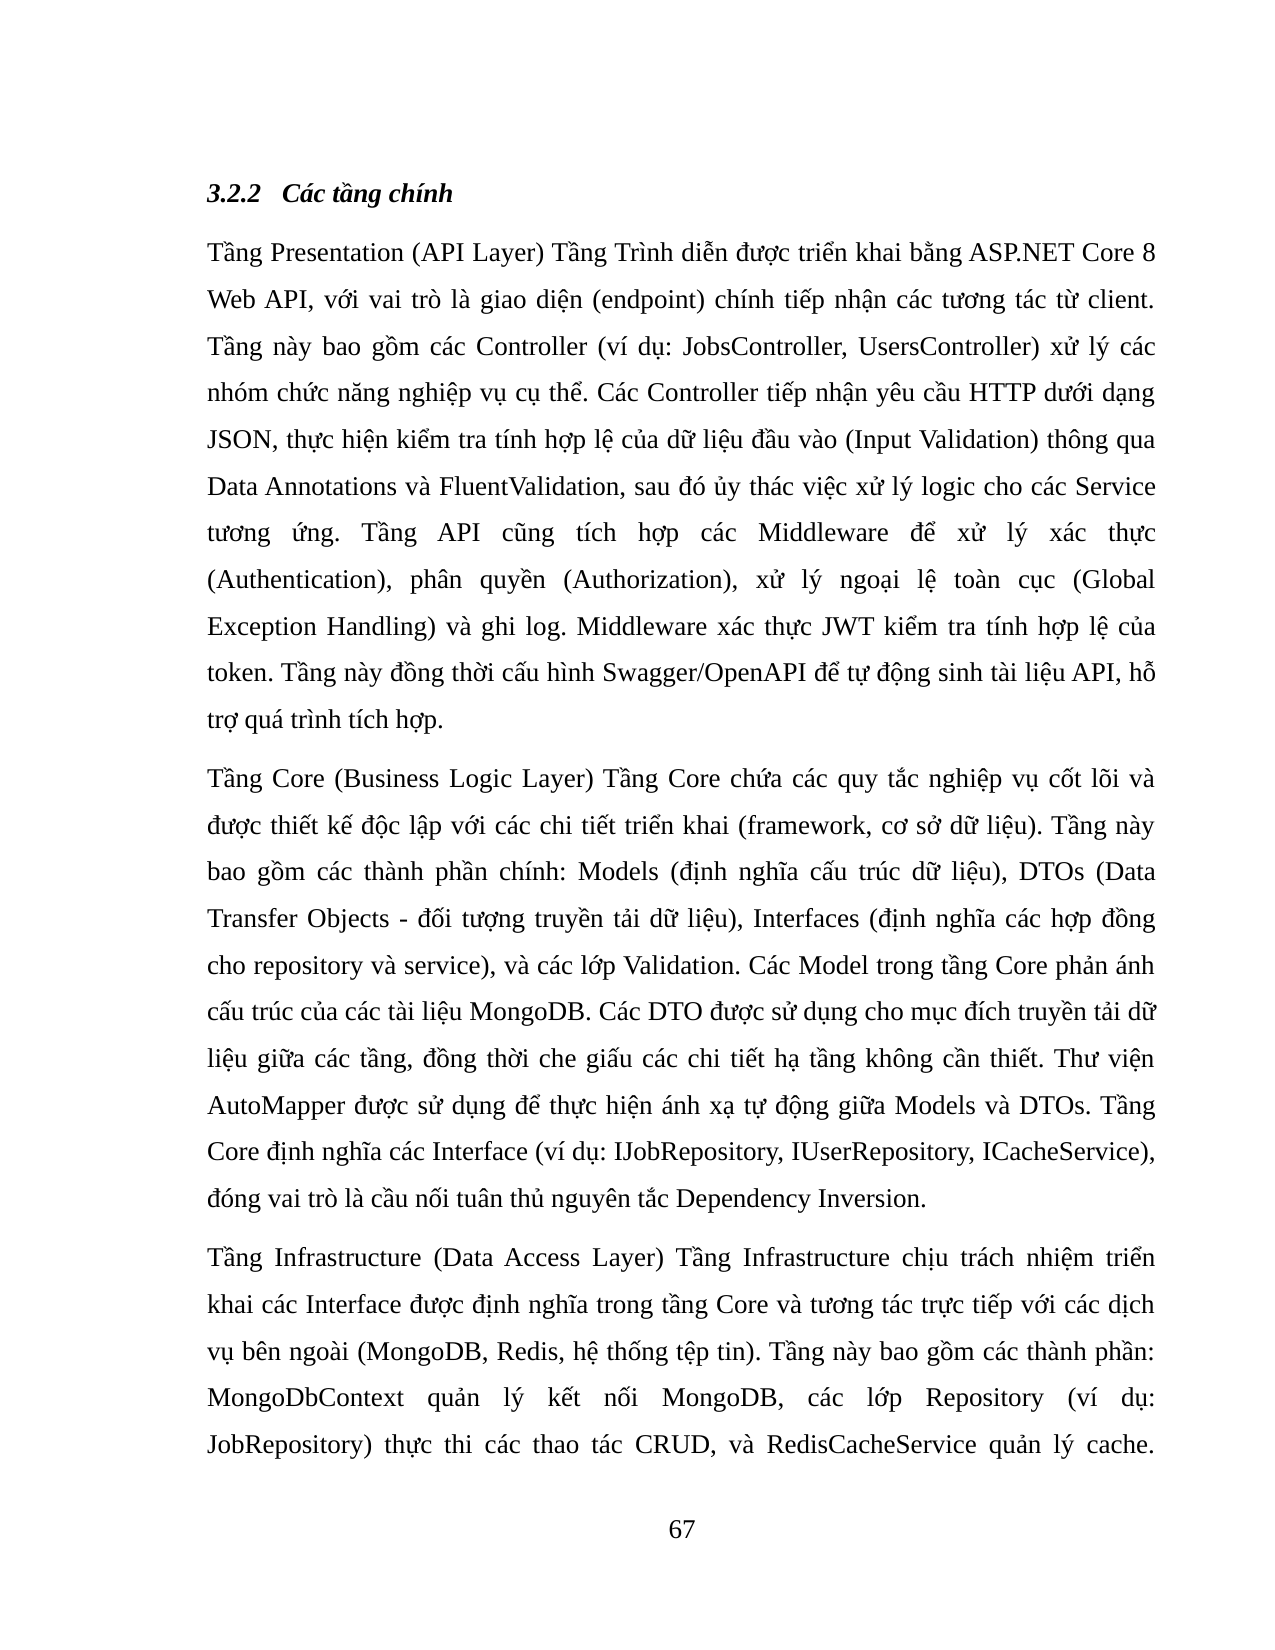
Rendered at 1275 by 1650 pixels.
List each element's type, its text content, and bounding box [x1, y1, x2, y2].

text Tầng Core (Business Logic Layer) Tầng Core chứa các quy tắc nghiệp vụ cốt lõi và được thiết kế độc lập với các chi tiết triển khai (framework, cơ sở dữ liệu). Tầng này bao gồm các thành phần chính: Models (định nghĩa cấu trúc dữ liệu), DTOs (Data Transfer Objects - đối tượng truyền tải dữ liệu), Interfaces (định nghĩa các hợp đồng cho repository và service), và các lớp Validation. Các Model trong tầng Core phản ánh cấu trúc của các tài liệu MongoDB. Các DTO được sử dụng cho mục đích truyền tải dữ liệu giữa các tầng, đồng thời che giấu các chi tiết hạ tầng không cần thiết. Thư viện AutoMapper được sử dụng để thực hiện ánh xạ tự động giữa Models và DTOs. Tầng Core định nghĩa các Interface (ví dụ: IJobRepository, IUserRepository, ICacheService), đóng vai trò là cầu nối tuân thủ nguyên tắc Dependency Inversion. [207, 762, 1157, 1213]
subtitle Các tầng chính [207, 177, 1157, 208]
text Tầng Presentation (API Layer) Tầng Trình diễn được triển khai bằng ASP.NET Core 8 Web API, với vai trò là giao diện (endpoint) chính tiếp nhận các tương tác từ client. Tầng này bao gồm các Controller (ví dụ: JobsController, UsersController) xử lý các nhóm chức năng nghiệp vụ cụ thể. Các Controller tiếp nhận yêu cầu HTTP dưới dạng JSON, thực hiện kiểm tra tính hợp lệ của dữ liệu đầu vào (Input Validation) thông qua Data Annotations và FluentValidation, sau đó ủy thác việc xử lý logic cho các Service tương ứng. Tầng API cũng tích hợp các Middleware để xử lý xác thực (Authentication), phân quyền (Authorization), xử lý ngoại lệ toàn cục (Global Exception Handling) và ghi log. Middleware xác thực JWT kiểm tra tính hợp lệ của token. Tầng này đồng thời cấu hình Swagger/OpenAPI để tự động sinh tài liệu API, hỗ trợ quá trình tích hợp. [207, 236, 1157, 734]
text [207, 1241, 1157, 1459]
